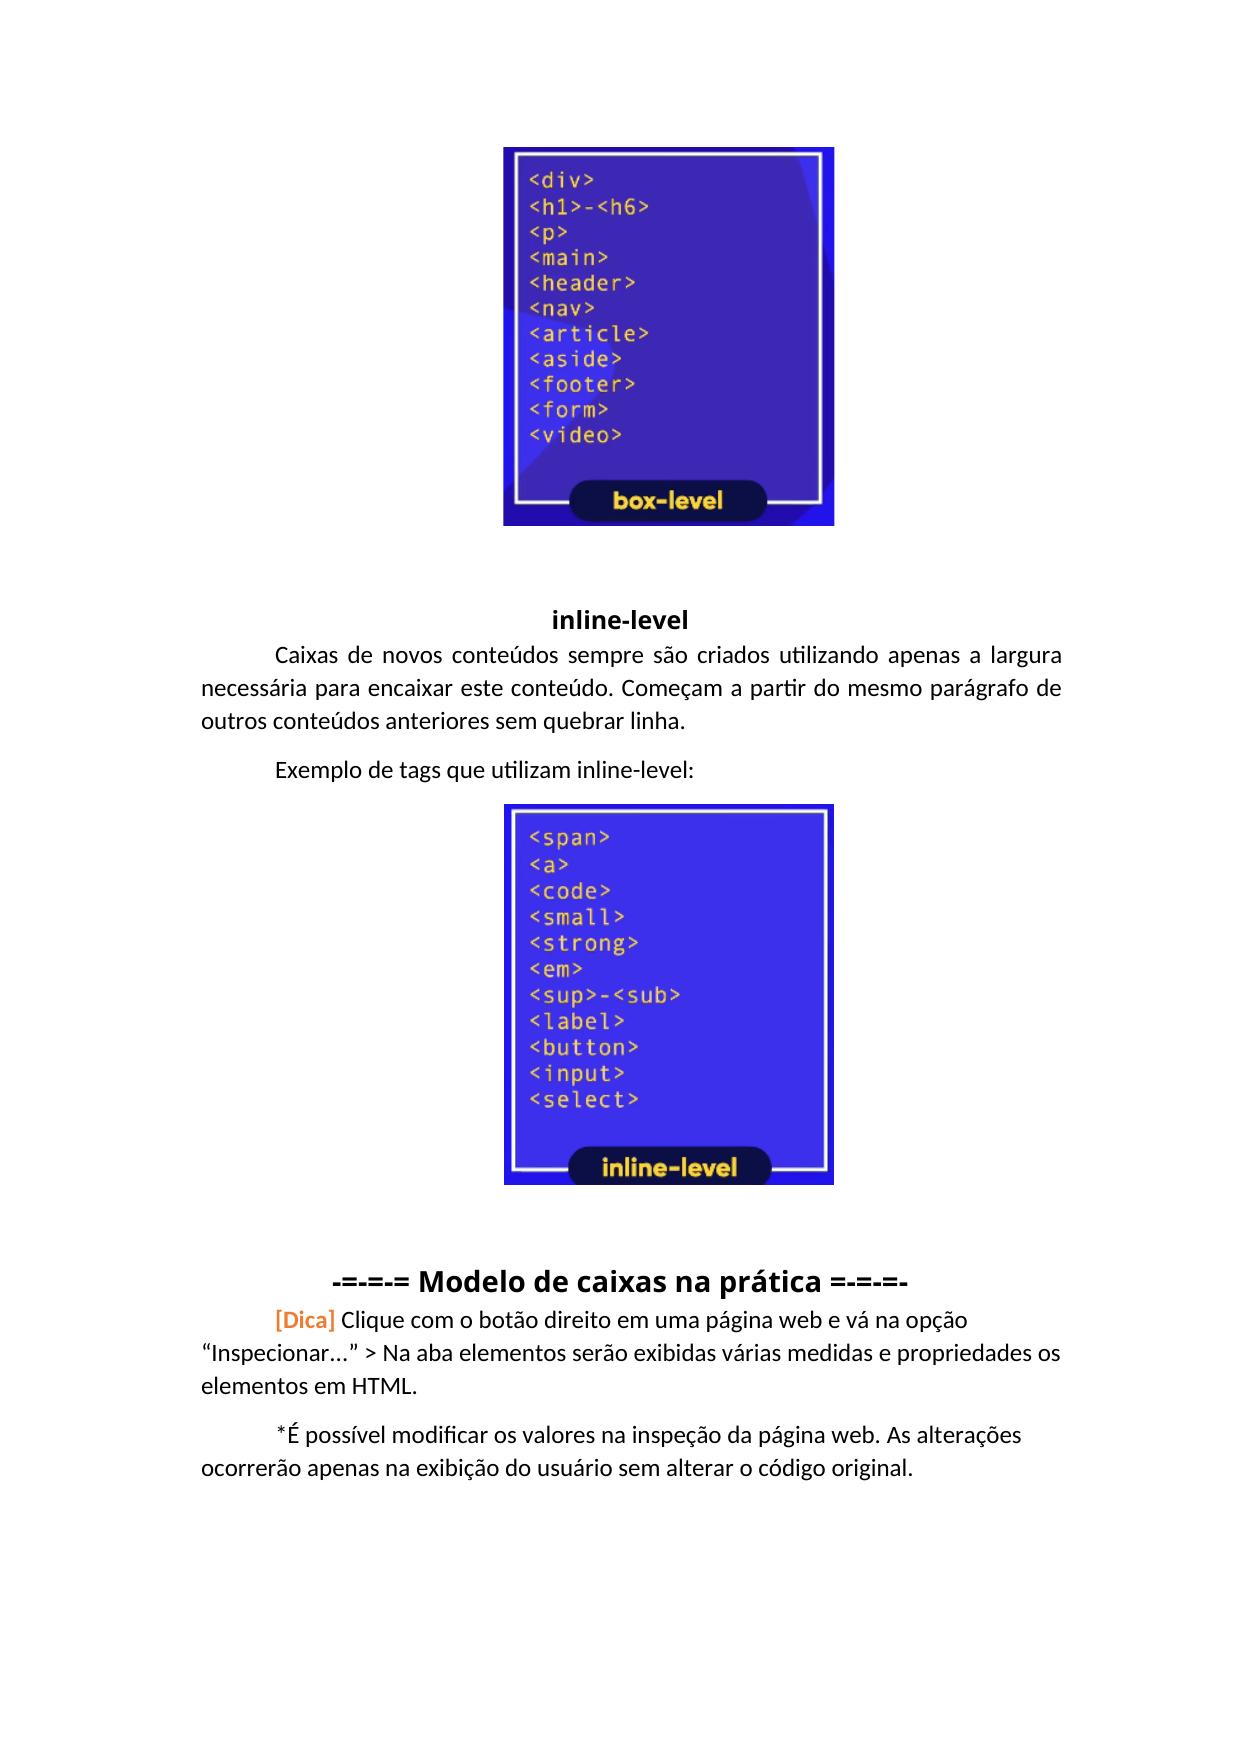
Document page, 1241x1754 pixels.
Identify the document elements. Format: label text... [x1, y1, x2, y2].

picture [503, 147, 835, 526]
text Exemplo de tags que utilizam inline-level: [201, 755, 1063, 785]
text [Dica] Clique com o botão direito em uma página web e vá na opção “Inspecionar...” > Na aba elementos serão exibidas várias medidas e propriedades os elementos em HTML. [201, 1304, 1063, 1401]
text *É possível modificar os valores na inspeção da página web. As alterações ocorrerão apenas na exibição do usuário sem alterar o código original. [201, 1420, 1063, 1483]
subtitle -=-=-= Modelo de caixas na prática =-=-=- [177, 1261, 1063, 1301]
subtitle inline-level [177, 602, 1063, 637]
text Caixas de novos conteúdos sempre são criados utilizando apenas a largura necessária para encaixar este conteúdo. Começam a partir do mesmo parágrafo de outros conteúdos anteriores sem quebrar linha. [201, 639, 1063, 736]
picture [504, 804, 834, 1185]
